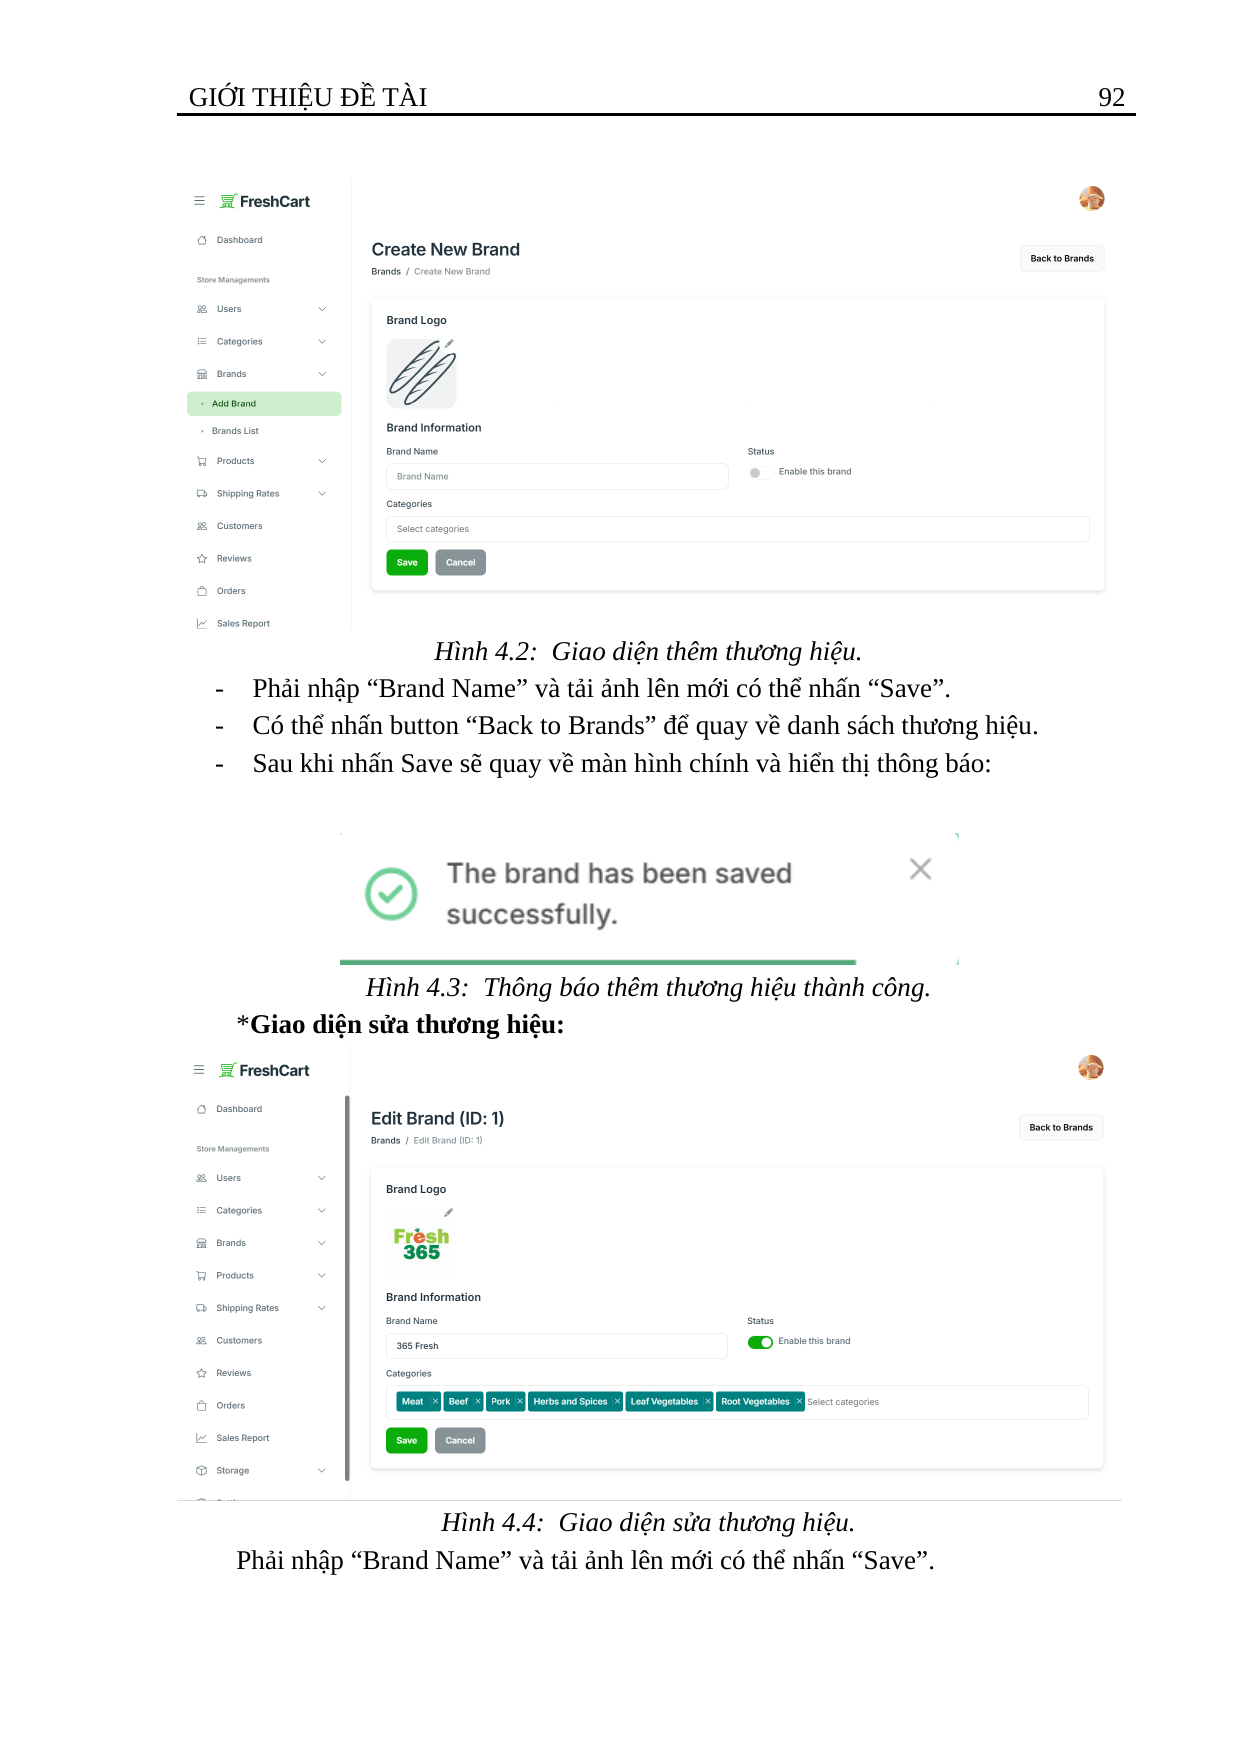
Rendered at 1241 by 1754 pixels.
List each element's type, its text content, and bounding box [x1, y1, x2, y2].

list Sau khi nhấn Save sẽ quay về màn hình chính và hiển thị thông báo: [215, 747, 1122, 778]
picture [177, 177, 1123, 629]
title Giao diện sửa thương hiệu. [177, 1506, 1122, 1537]
title Thông báo thêm thương hiệu thành công. [177, 971, 1122, 1002]
text Phải nhập “Brand Name” và tải ảnh lên mới có thể nhấn “Save”. [177, 1544, 1122, 1575]
picture [177, 1046, 1123, 1501]
list Có thể nhấn button “Back to Brands” để quay về danh sách thương hiệu. [215, 709, 1122, 741]
text *Giao diện sửa thương hiệu: [177, 1009, 1122, 1040]
title Giao diện thêm thương hiệu. [177, 635, 1122, 666]
picture [340, 833, 959, 965]
list Phải nhập “Brand Name” và tải ảnh lên mới có thể nhấn “Save”. [215, 672, 1122, 703]
